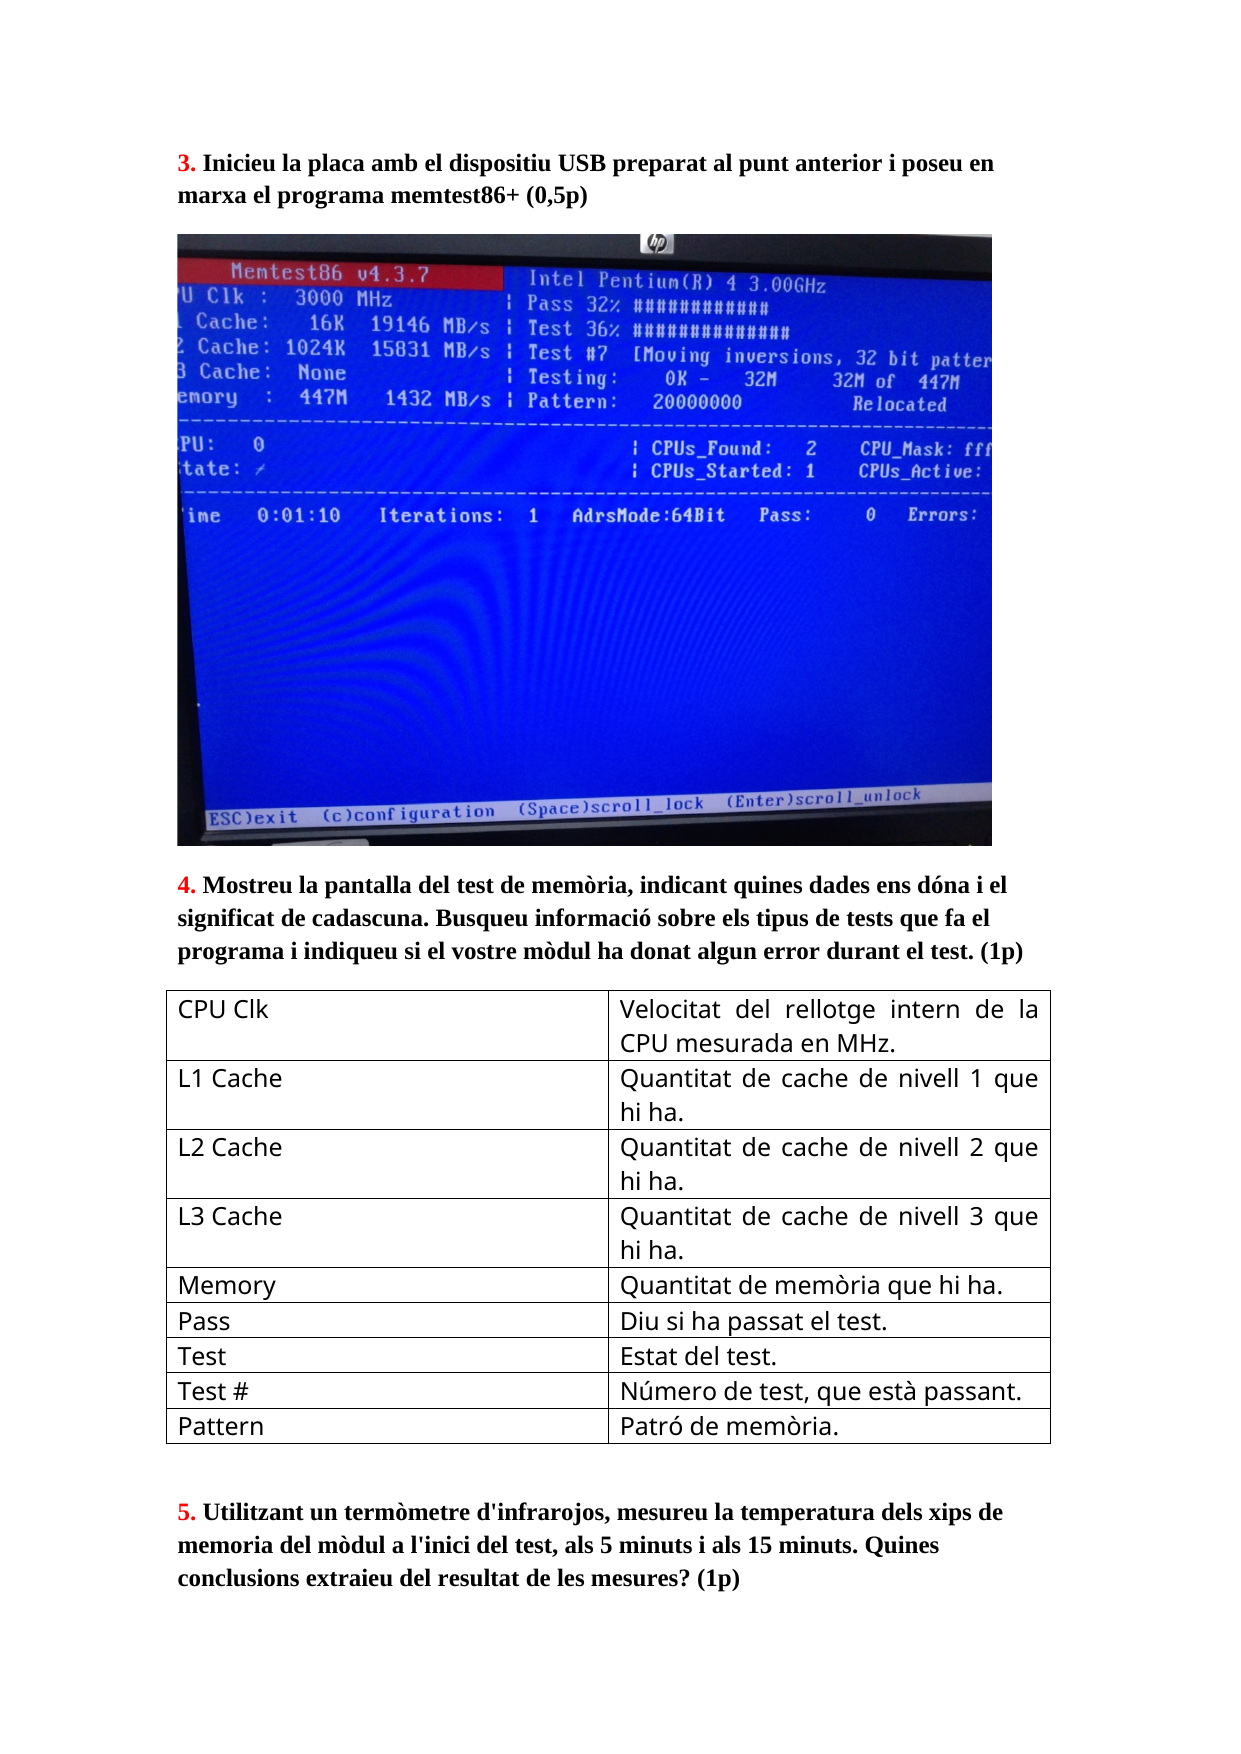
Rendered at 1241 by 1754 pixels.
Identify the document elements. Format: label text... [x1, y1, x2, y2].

table_cell Número de test, que està passant. [609, 1373, 1050, 1407]
text 4. Mostreu la pantalla del test de memòria, indicant quines dades ens dóna i el significat de cadascuna. Busqueu informació sobre els tipus de tests que fa el programa i indiqueu si el vostre mòdul ha donat algun error durant el test. (1p) [177, 870, 1063, 965]
table_cell Estat del test. [609, 1338, 1050, 1372]
table_header CPU Clk [167, 991, 608, 1059]
text 5. Utilitzant un termòmetre d'infrarojos, mesureu la temperatura dels xips de memoria del mòdul a l'inici del test, als 5 minuts i als 15 minuts. Quines conclusions extraieu del resultat de les mesures? (1p) [177, 1497, 1063, 1592]
table_cell Quantitat de memòria que hi ha. [609, 1268, 1050, 1302]
table_cell Pattern [167, 1409, 608, 1442]
table_cell L1 Cache [167, 1061, 608, 1129]
table_cell Quantitat de cache de nivell 1 que hi ha. [609, 1061, 1050, 1129]
table_cell Test [167, 1338, 608, 1372]
table_cell Patró de memòria. [609, 1409, 1050, 1442]
table_cell L2 Cache [167, 1130, 608, 1198]
table_cell Quantitat de cache de nivell 3 que hi ha. [609, 1199, 1050, 1267]
table_header Velocitat del rellotge intern de la CPU mesurada en MHz. [609, 991, 1050, 1059]
picture [177, 234, 992, 846]
table_cell Quantitat de cache de nivell 2 que hi ha. [609, 1130, 1050, 1198]
table_cell Memory [167, 1268, 608, 1302]
table_cell L3 Cache [167, 1199, 608, 1267]
table_cell Pass [167, 1303, 608, 1337]
text 3. Inicieu la placa amb el dispositiu USB preparat al punt anterior i poseu en marxa el programa memtest86+ (0,5p) [177, 148, 1063, 209]
table_cell Test # [167, 1373, 608, 1407]
table_cell Diu si ha passat el test. [609, 1303, 1050, 1337]
